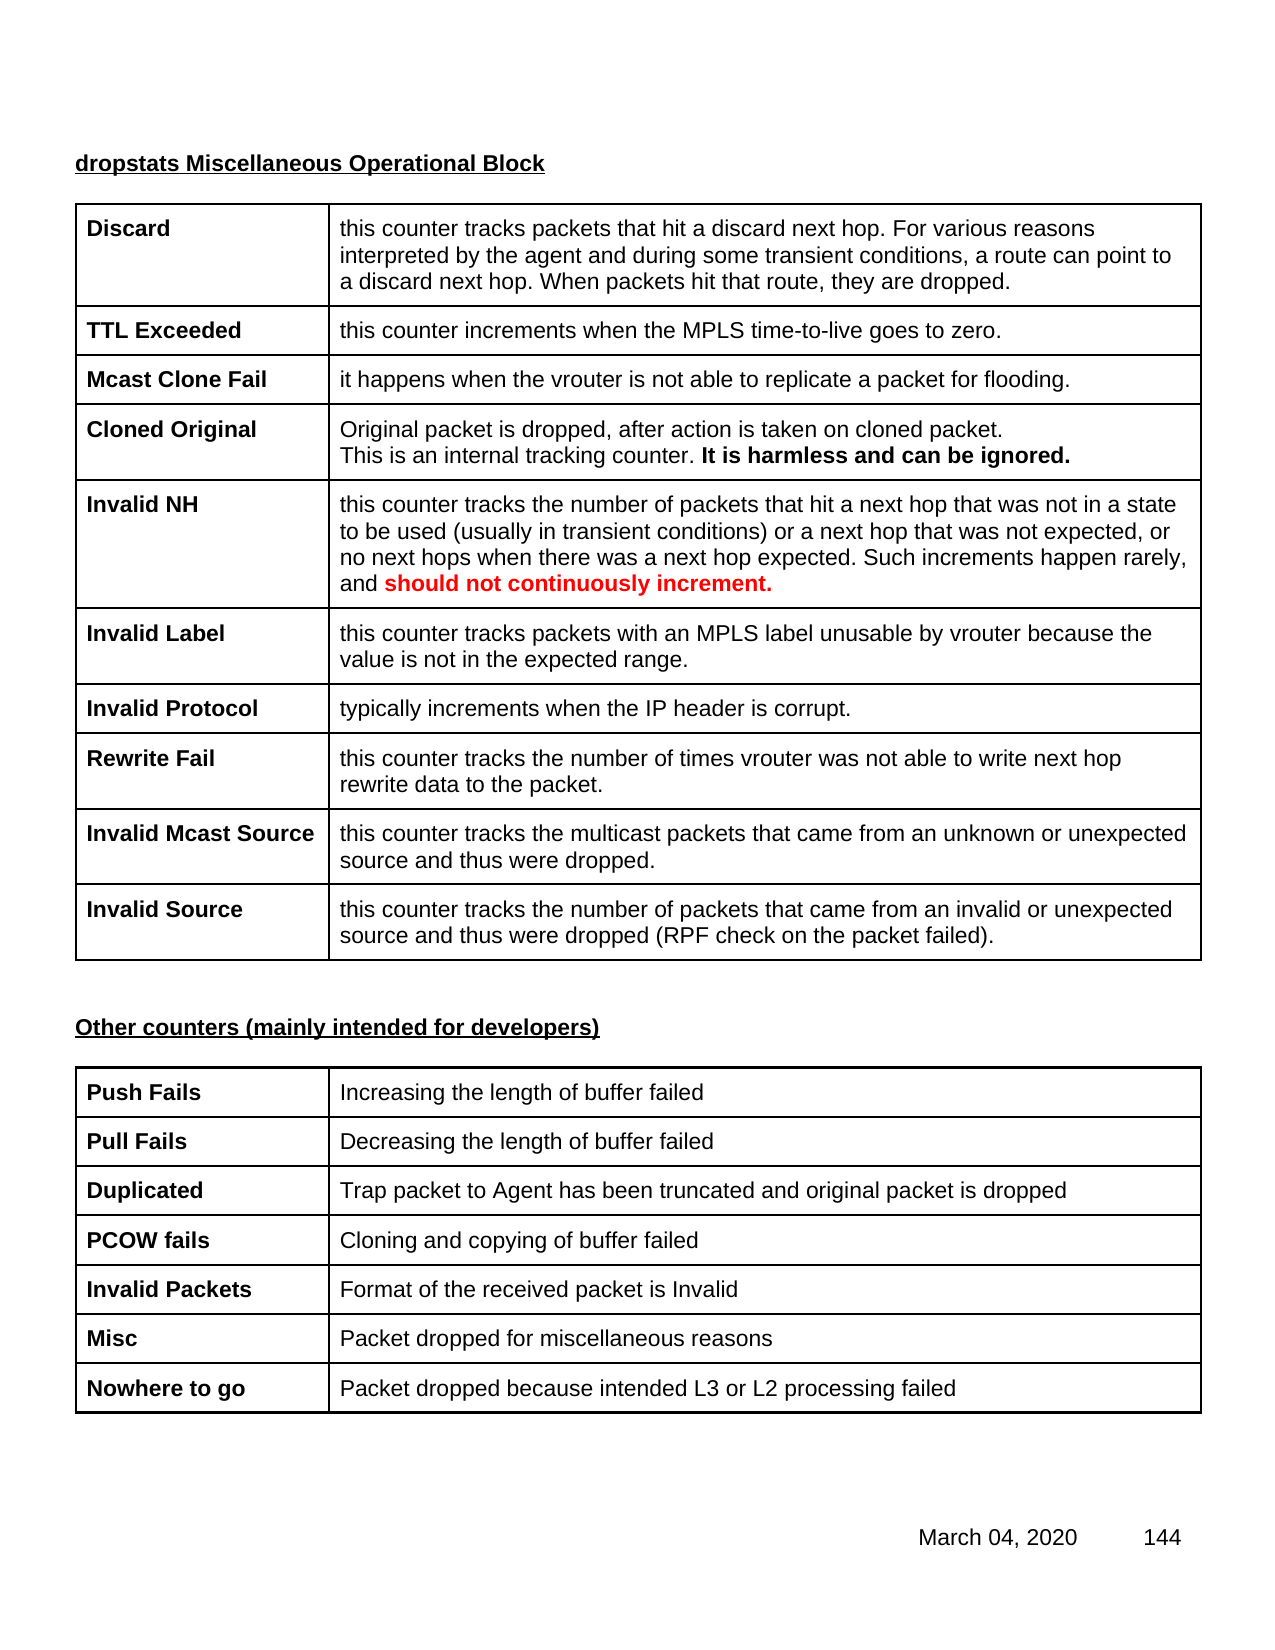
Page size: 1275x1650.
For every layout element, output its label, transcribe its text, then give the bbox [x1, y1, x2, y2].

table_cell Invalid Mcast Source [77, 810, 328, 883]
table_cell Original packet is dropped, after action is taken on cloned packet. This is an internal tracking counter. It is harmless and can be ignored. [330, 405, 1200, 479]
table_cell this counter tracks the number of packets that hit a next hop that was not in a state to be used (usually in transient conditions) or a next hop that was not expected, or no next hops when there was a next hop expected. Such increments happen rarely, and should not continuously increment. [330, 481, 1200, 607]
table_cell Decreasing the length of buffer failed [330, 1118, 1200, 1165]
table_header Push Fails [77, 1069, 328, 1116]
table_cell PCOW fails [77, 1216, 328, 1263]
table_cell this counter increments when the MPLS time-to-live goes to zero. [330, 307, 1200, 354]
table_cell Packet dropped for miscellaneous reasons [330, 1315, 1200, 1362]
table_cell Duplicated [77, 1167, 328, 1214]
table_cell Format of the received packet is Invalid [330, 1266, 1200, 1313]
table_cell Pull Fails [77, 1118, 328, 1165]
table_cell Invalid Packets [77, 1266, 328, 1313]
table_cell this counter tracks the multicast packets that came from an unknown or unexpected source and thus were dropped. [330, 810, 1200, 883]
table_cell Cloning and copying of buffer failed [330, 1216, 1200, 1263]
table_cell this counter tracks the number of packets that came from an invalid or unexpected source and thus were dropped (RPF check on the packet failed). [330, 885, 1200, 959]
table_header this counter tracks packets that hit a discard next hop. For various reasons interpreted by the agent and during some transient conditions, a route can point to a discard next hop. When packets hit that route, they are dropped. [330, 205, 1200, 305]
text dropstats Miscellaneous Operational Block [75, 150, 1181, 176]
table_cell Rewrite Fail [77, 734, 328, 808]
table_cell Misc [77, 1315, 328, 1362]
table_cell Mcast Clone Fail [77, 356, 328, 403]
table_cell Packet dropped because intended L3 or L2 processing failed [330, 1364, 1200, 1411]
table_cell Cloned Original [77, 405, 328, 479]
table_header Discard [77, 205, 328, 305]
text Other counters (mainly intended for developers) [75, 1014, 1181, 1040]
table_cell Invalid Source [77, 885, 328, 959]
table_cell this counter tracks packets with an MPLS label unusable by vrouter because the value is not in the expected range. [330, 609, 1200, 683]
table_cell Nowhere to go [77, 1364, 328, 1411]
table_cell Trap packet to Agent has been truncated and original packet is dropped [330, 1167, 1200, 1214]
table_cell typically increments when the IP header is corrupt. [330, 685, 1200, 732]
table_cell Invalid Protocol [77, 685, 328, 732]
table_cell it happens when the vrouter is not able to replicate a packet for flooding. [330, 356, 1200, 403]
table_cell TTL Exceeded [77, 307, 328, 354]
table_cell this counter tracks the number of times vrouter was not able to write next hop rewrite data to the packet. [330, 734, 1200, 808]
table_header Increasing the length of buffer failed [330, 1069, 1200, 1116]
table_cell Invalid Label [77, 609, 328, 683]
table_cell Invalid NH [77, 481, 328, 607]
